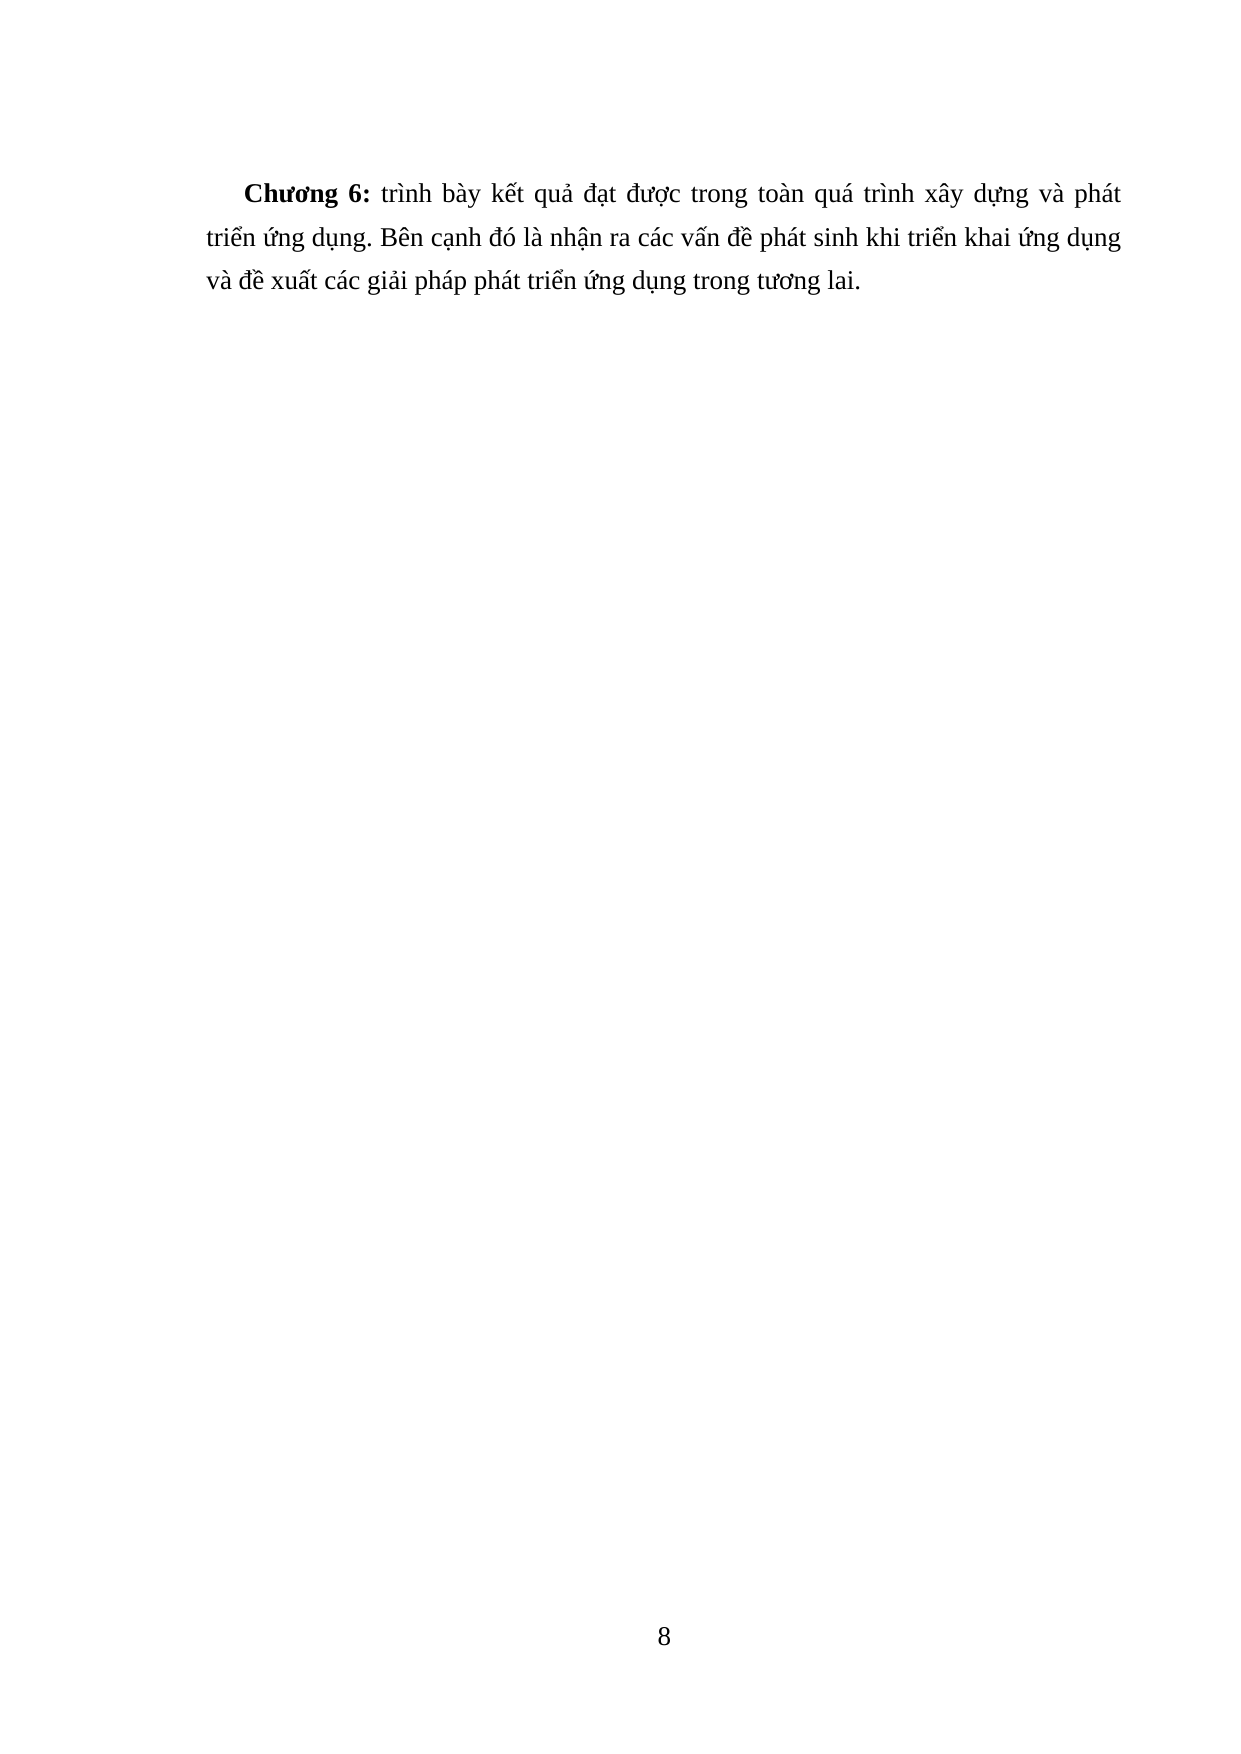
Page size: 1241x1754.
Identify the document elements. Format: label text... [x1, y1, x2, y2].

text Chương 6: trình bày kết quả đạt được trong toàn quá trình xây dựng và phát triển ứng dụng. Bên cạnh đó là nhận ra các vấn đề phát sinh khi triển khai ứng dụng và đề xuất các giải pháp phát triển ứng dụng trong tương lai. [206, 177, 1122, 295]
